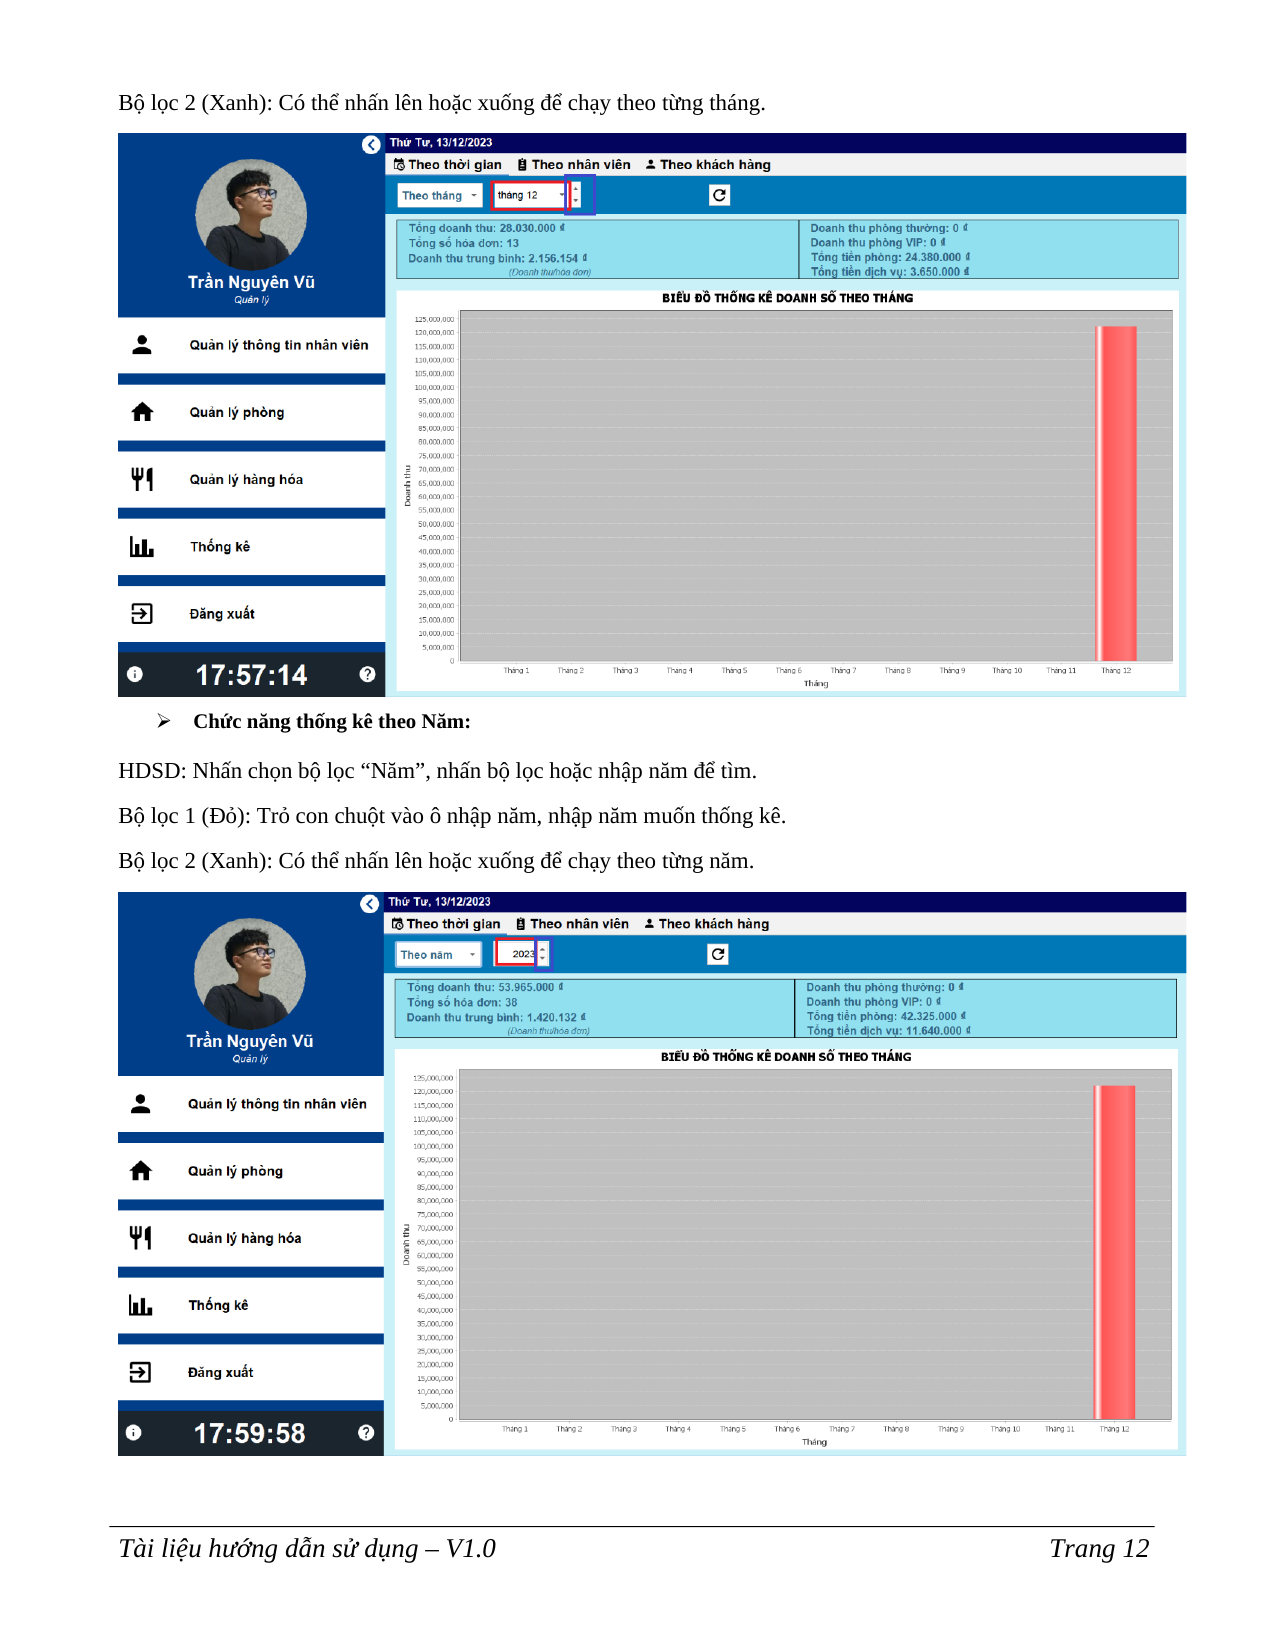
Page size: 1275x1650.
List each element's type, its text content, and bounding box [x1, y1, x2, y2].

text Bộ lọc 2 (Xanh): Có thể nhấn lên hoặc xuống để chạy theo từng năm. [118, 847, 1186, 874]
picture [710, 185, 730, 205]
picture [708, 944, 728, 964]
picture [118, 892, 1187, 1456]
picture [395, 942, 482, 967]
subtitle Chức năng thống kê theo Năm: [156, 709, 1186, 733]
text Bộ lọc 1 (Đỏ): Trỏ con chuột vào ô nhập năm, nhập năm muốn thống kê. [118, 802, 1186, 829]
picture [118, 133, 1187, 697]
text Bộ lọc 2 (Xanh): Có thể nhấn lên hoặc xuống để chạy theo từng tháng. [118, 89, 1186, 115]
text HDSD: Nhấn chọn bộ lọc “Năm”, nhấn bộ lọc hoặc nhập năm để tìm. [118, 757, 1186, 784]
